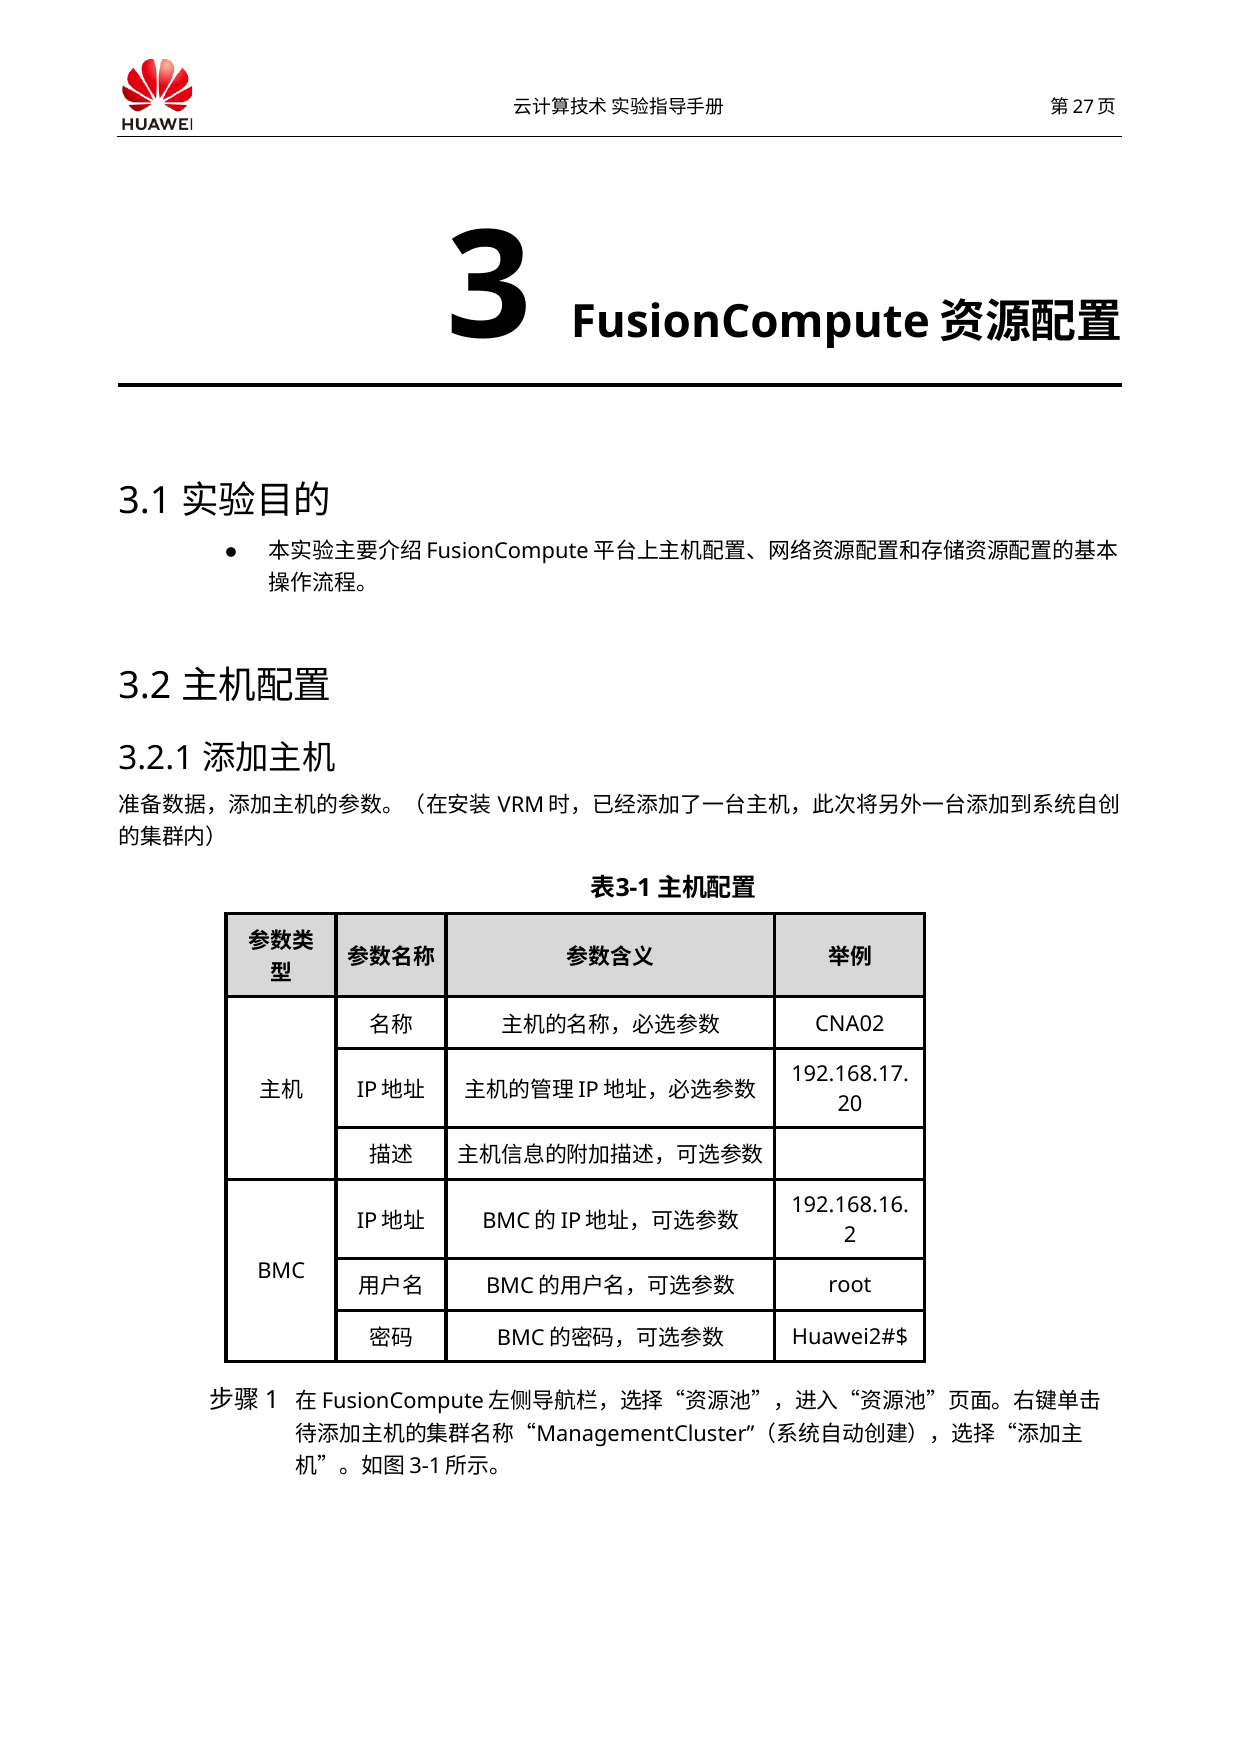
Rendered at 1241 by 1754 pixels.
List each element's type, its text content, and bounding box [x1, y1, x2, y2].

table_cell 主机 [228, 998, 334, 1177]
table_cell Huawei2#$ [776, 1312, 923, 1360]
table_cell 192.168.17.20 [776, 1050, 923, 1126]
table_cell 密码 [338, 1312, 444, 1360]
table_cell IP地址 [338, 1050, 444, 1126]
table_cell BMC的密码，可选参数 [448, 1312, 773, 1360]
table_cell 主机的名称，必选参数 [448, 998, 773, 1047]
text 准备数据，添加主机的参数。（在安装VRM时，已经添加了一台主机，此次将另外一台添加到系统自创的集群内） [118, 787, 1122, 851]
list 在FusionCompute左侧导航栏，选择“资源池”，进入“资源池”页面。右键单击待添加主机的集群名称“ManagementCluster”（系统自动创建），选择“添加主机”。如图3-1所示。 [279, 1380, 1122, 1479]
table_cell 描述 [338, 1129, 444, 1177]
text 本实验主要介绍FusionCompute平台上主机配置、网络资源配置和存储资源配置的基本操作流程。 [224, 533, 1122, 596]
table_cell IP地址 [338, 1181, 444, 1257]
table_header 举例 [776, 915, 923, 995]
table_cell 主机的管理IP地址，必选参数 [448, 1050, 773, 1126]
table_cell root [776, 1260, 923, 1308]
subtitle 主机配置 [118, 659, 1122, 710]
table_cell CNA02 [776, 998, 923, 1047]
subtitle FusionCompute资源配置 [118, 177, 1122, 383]
table_header 参数类型 [228, 915, 334, 995]
subtitle 实验目的 [118, 470, 1122, 524]
subtitle 添加主机 [118, 731, 1122, 779]
table_cell 名称 [338, 998, 444, 1047]
table_cell BMC [228, 1181, 334, 1360]
text 主机配置 [224, 867, 1122, 904]
table_cell BMC的IP地址，可选参数 [448, 1181, 773, 1257]
table_cell 主机信息的附加描述，可选参数 [448, 1129, 773, 1177]
table_cell 192.168.16.2 [776, 1181, 923, 1257]
picture [122, 59, 193, 130]
table_header 参数名称 [338, 915, 444, 995]
table_cell 用户名 [338, 1260, 444, 1308]
table_cell BMC的用户名，可选参数 [448, 1260, 773, 1308]
table_header 参数含义 [448, 915, 773, 995]
table_cell [776, 1129, 923, 1177]
